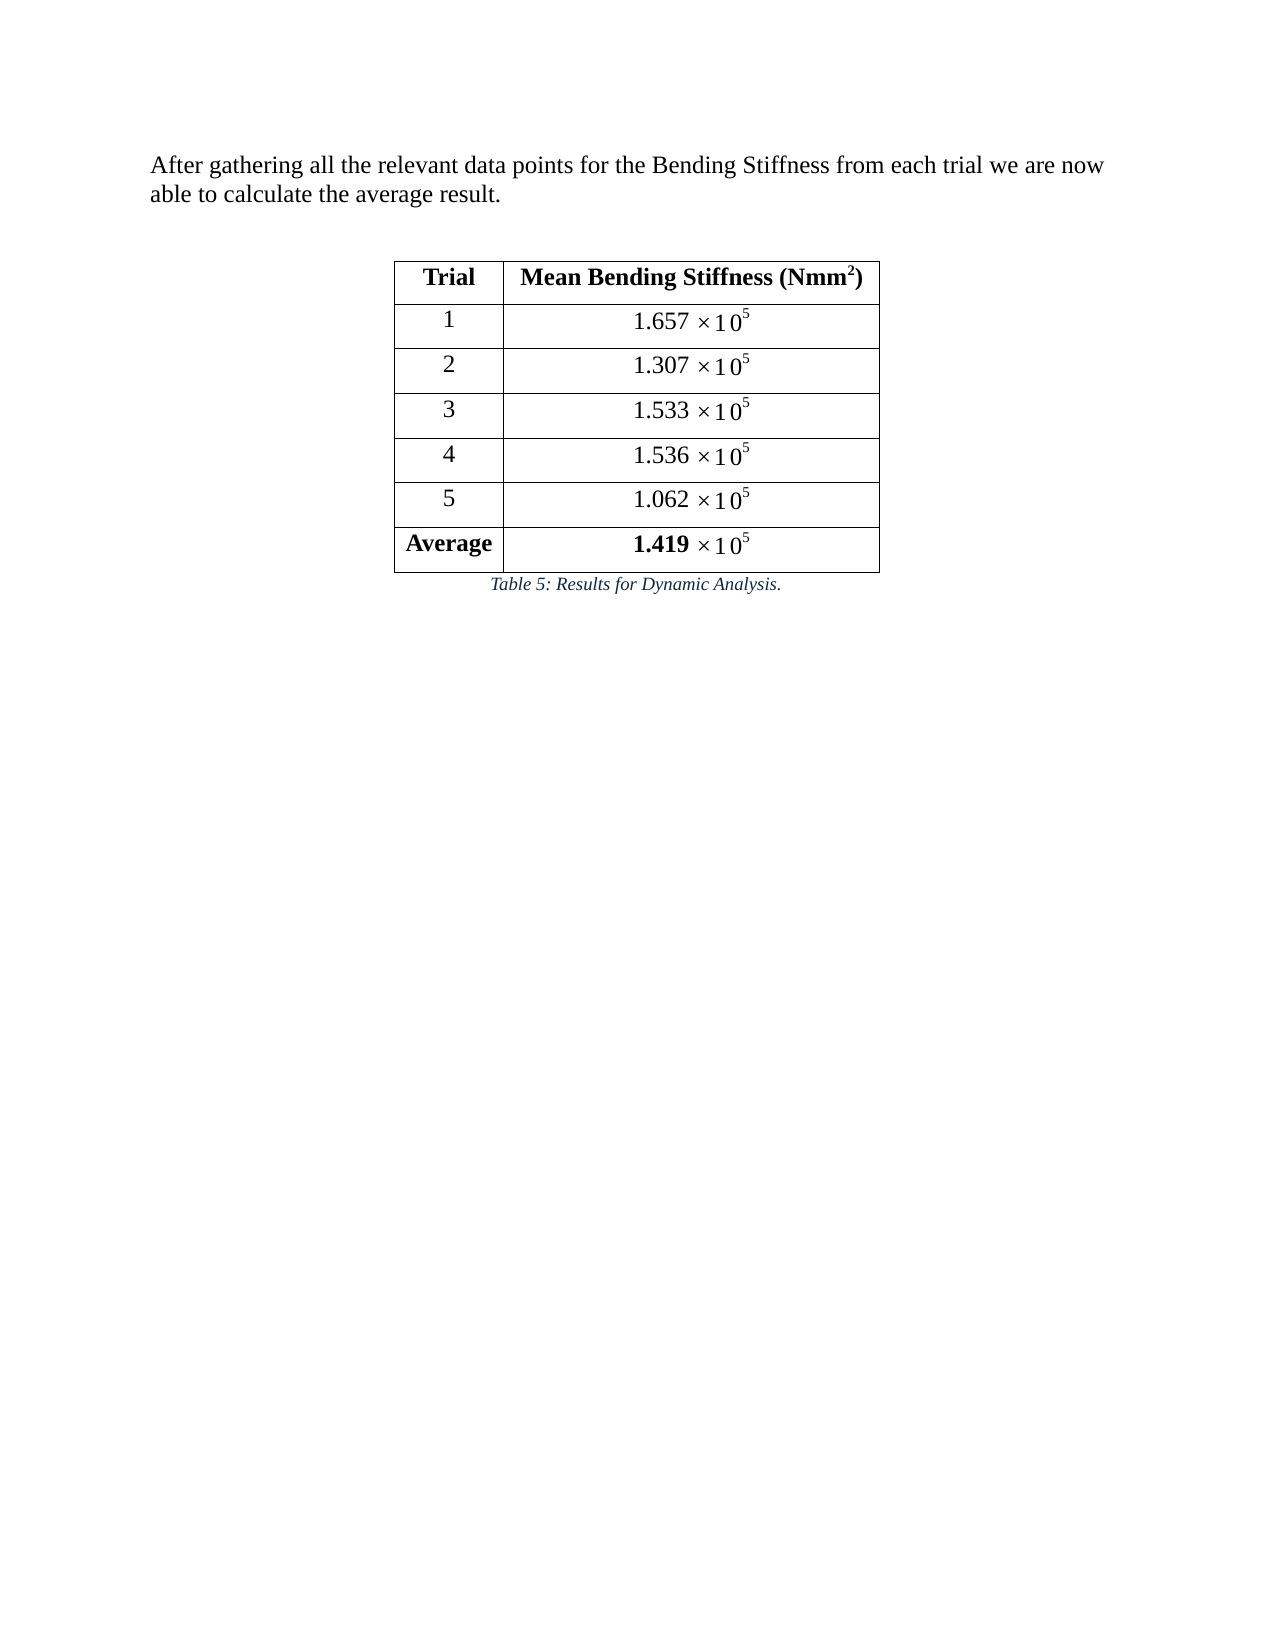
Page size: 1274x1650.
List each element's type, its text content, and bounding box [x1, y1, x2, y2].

table_cell 3 [395, 394, 503, 438]
table_cell 1.533 [504, 394, 879, 438]
table_header Mean Bending Stiffness (Nmm2) [504, 262, 879, 303]
text Table 5: Results for Dynamic Analysis. [150, 573, 1123, 594]
table_cell 1.307 [504, 349, 879, 393]
table_header Trial [395, 262, 503, 303]
table_cell 1.062 [504, 483, 879, 527]
table_cell 1.419 [504, 528, 879, 572]
table_cell 2 [395, 349, 503, 393]
table_cell 5 [395, 483, 503, 527]
table_cell Average [395, 528, 503, 572]
table_cell 1.536 [504, 439, 879, 482]
table_cell 4 [395, 439, 503, 482]
text After gathering all the relevant data points for the Bending Stiffness from each trial we are now able to calculate the average result. [150, 150, 1123, 207]
table_cell 1.657 [504, 305, 879, 348]
table_cell 1 [395, 305, 503, 348]
